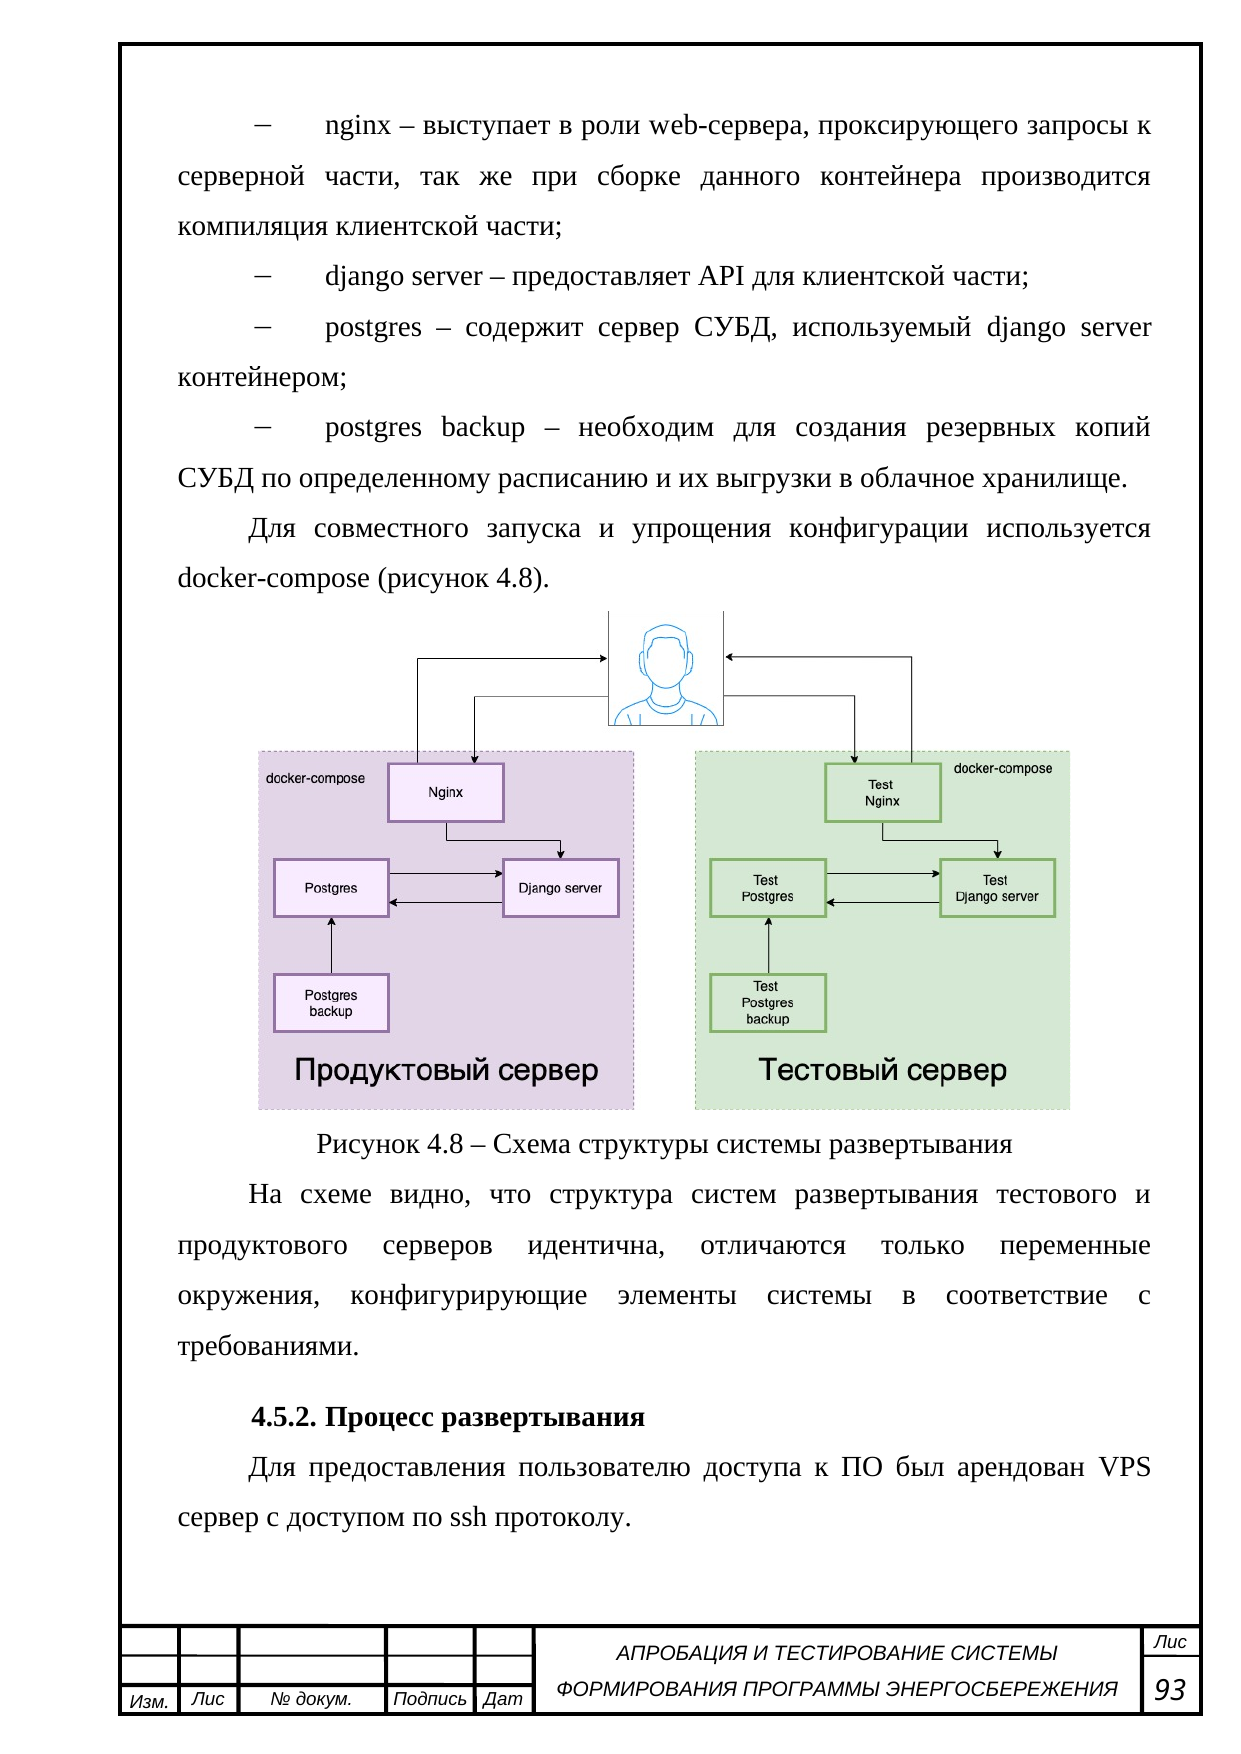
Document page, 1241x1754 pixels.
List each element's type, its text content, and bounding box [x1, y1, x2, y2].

list nginx – выступает в роли web-cервера, проксирующего запросы к серверной части, так же при сборке данного контейнера производится компиляция клиентской части; [177, 107, 1152, 242]
list postgres – содержит сервер СУБД, используемый django server контейнером; [177, 309, 1152, 393]
text Для предоставления пользователю доступа к ПО был арендован VPS сервер с доступом по ssh протоколу. [177, 1449, 1152, 1533]
text Рисунок 4.8 – Схема структуры системы развертывания [177, 1126, 1152, 1160]
picture [258, 611, 1071, 1110]
list postgres backup – необходим для создания резервных копий СУБД по определенному расписанию и их выгрузки в облачное хранилище. [177, 409, 1152, 493]
list django server – предоставляет API для клиентской части; [177, 258, 1152, 292]
text На схеме видно, что структура систем развертывания тестового и продуктового серверов идентична, отличаются только переменные окружения, конфигурирующие элементы системы в соответствие с требованиями. [177, 1177, 1152, 1361]
text Для совместного запуска и упрощения конфигурации используется docker-compose (рисунок 4.8). [177, 510, 1152, 594]
subtitle Процесс развертывания [177, 1399, 1152, 1432]
